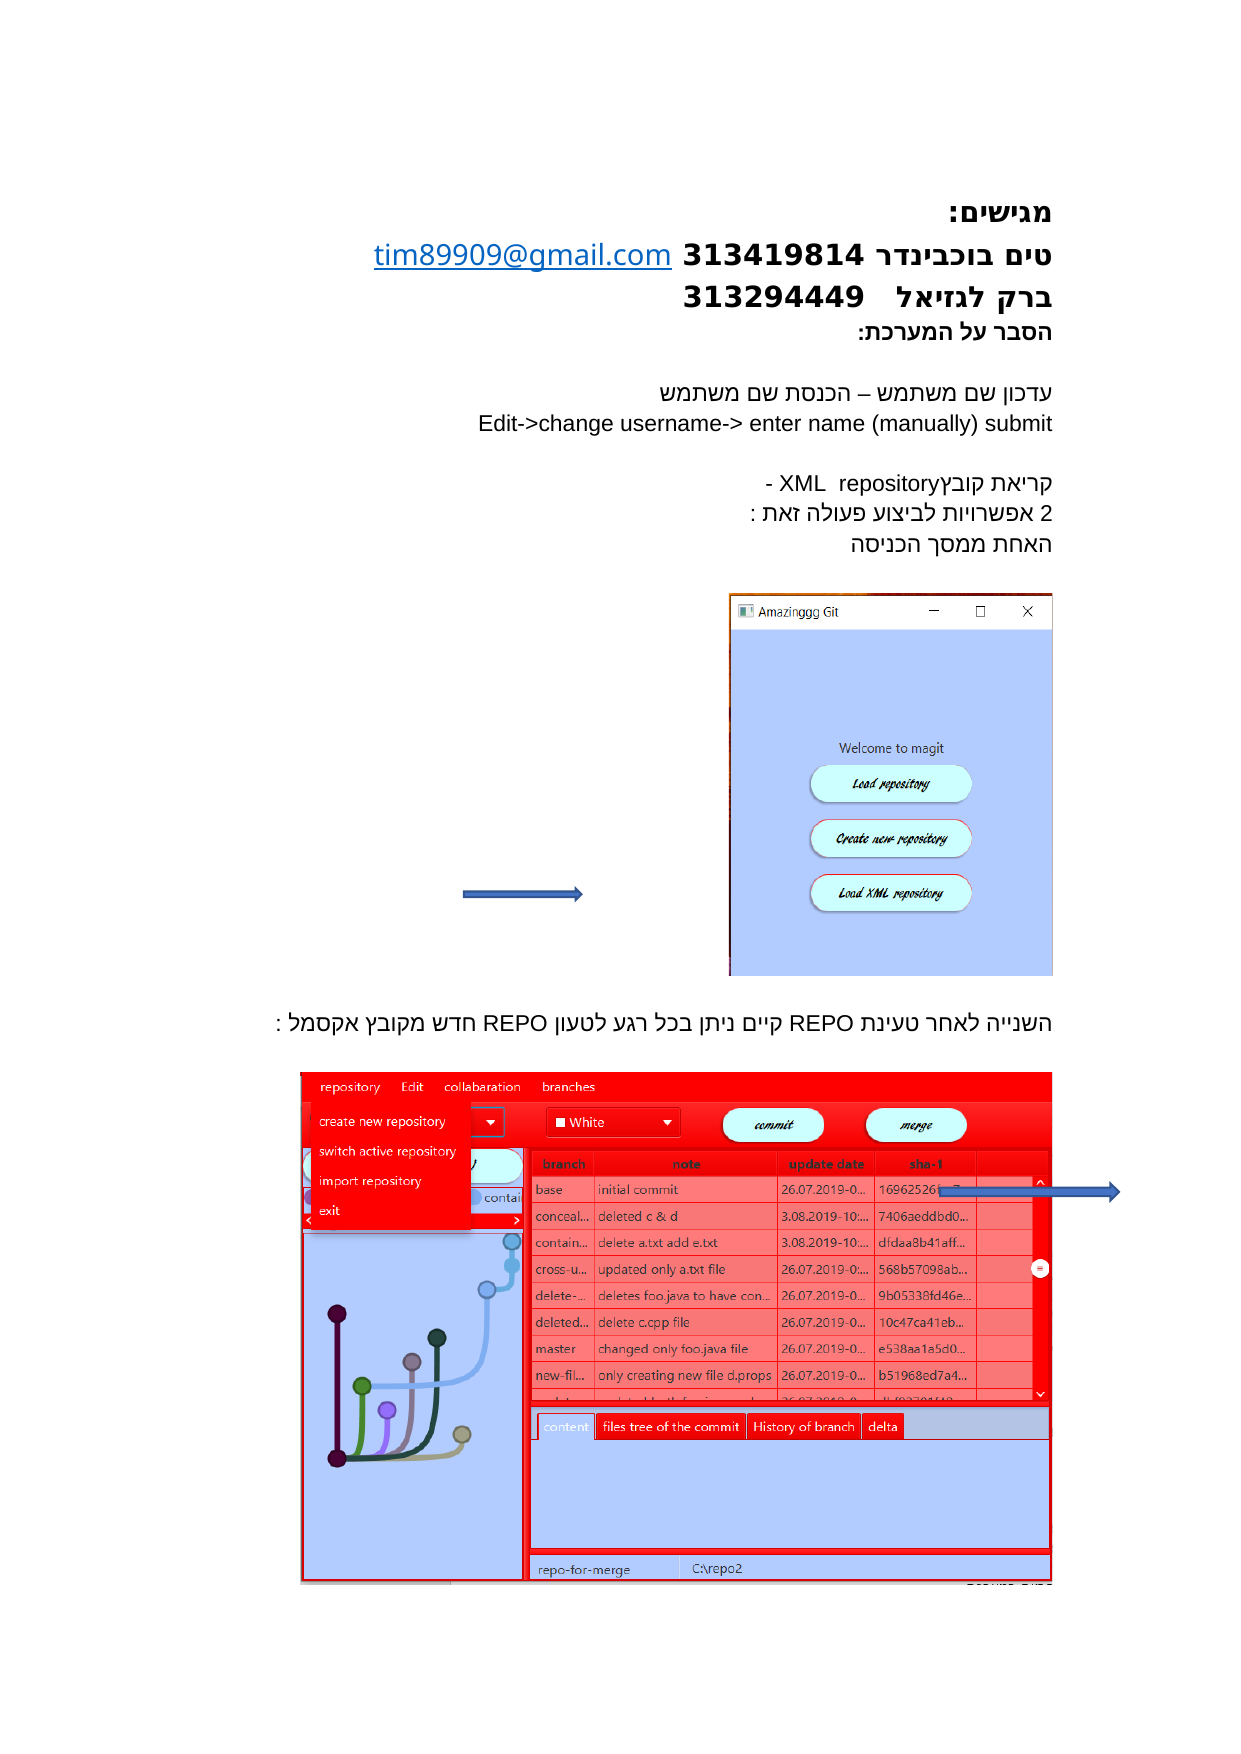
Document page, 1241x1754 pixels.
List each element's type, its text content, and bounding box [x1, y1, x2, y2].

text השנייה לאחר טעינת REPO קיים ניתן בכל רגע לטעון REPO חדש מקובץ אקסמל : [187, 1010, 1053, 1036]
text 2 אפשרויות לביצוע פעולה זאת : [187, 500, 1053, 527]
text האחת ממסך הכניסה [187, 531, 1053, 557]
text עדכון שם משתמש – הכנסת שם משתמש [187, 379, 1053, 406]
text קריאת קובץXML repository - [187, 470, 1053, 497]
list Edit->change username-> enter name (manually) submit [187, 410, 1053, 436]
picture [728, 593, 1053, 976]
text מגישים: [187, 196, 1053, 229]
picture [300, 1072, 1053, 1585]
text הסבר על המערכת: [187, 319, 1053, 346]
text ברק לגזיאל 313294449 [187, 280, 1053, 314]
text טים בוכבינדר 313419814 tim89909@gmail.com [187, 234, 1053, 274]
